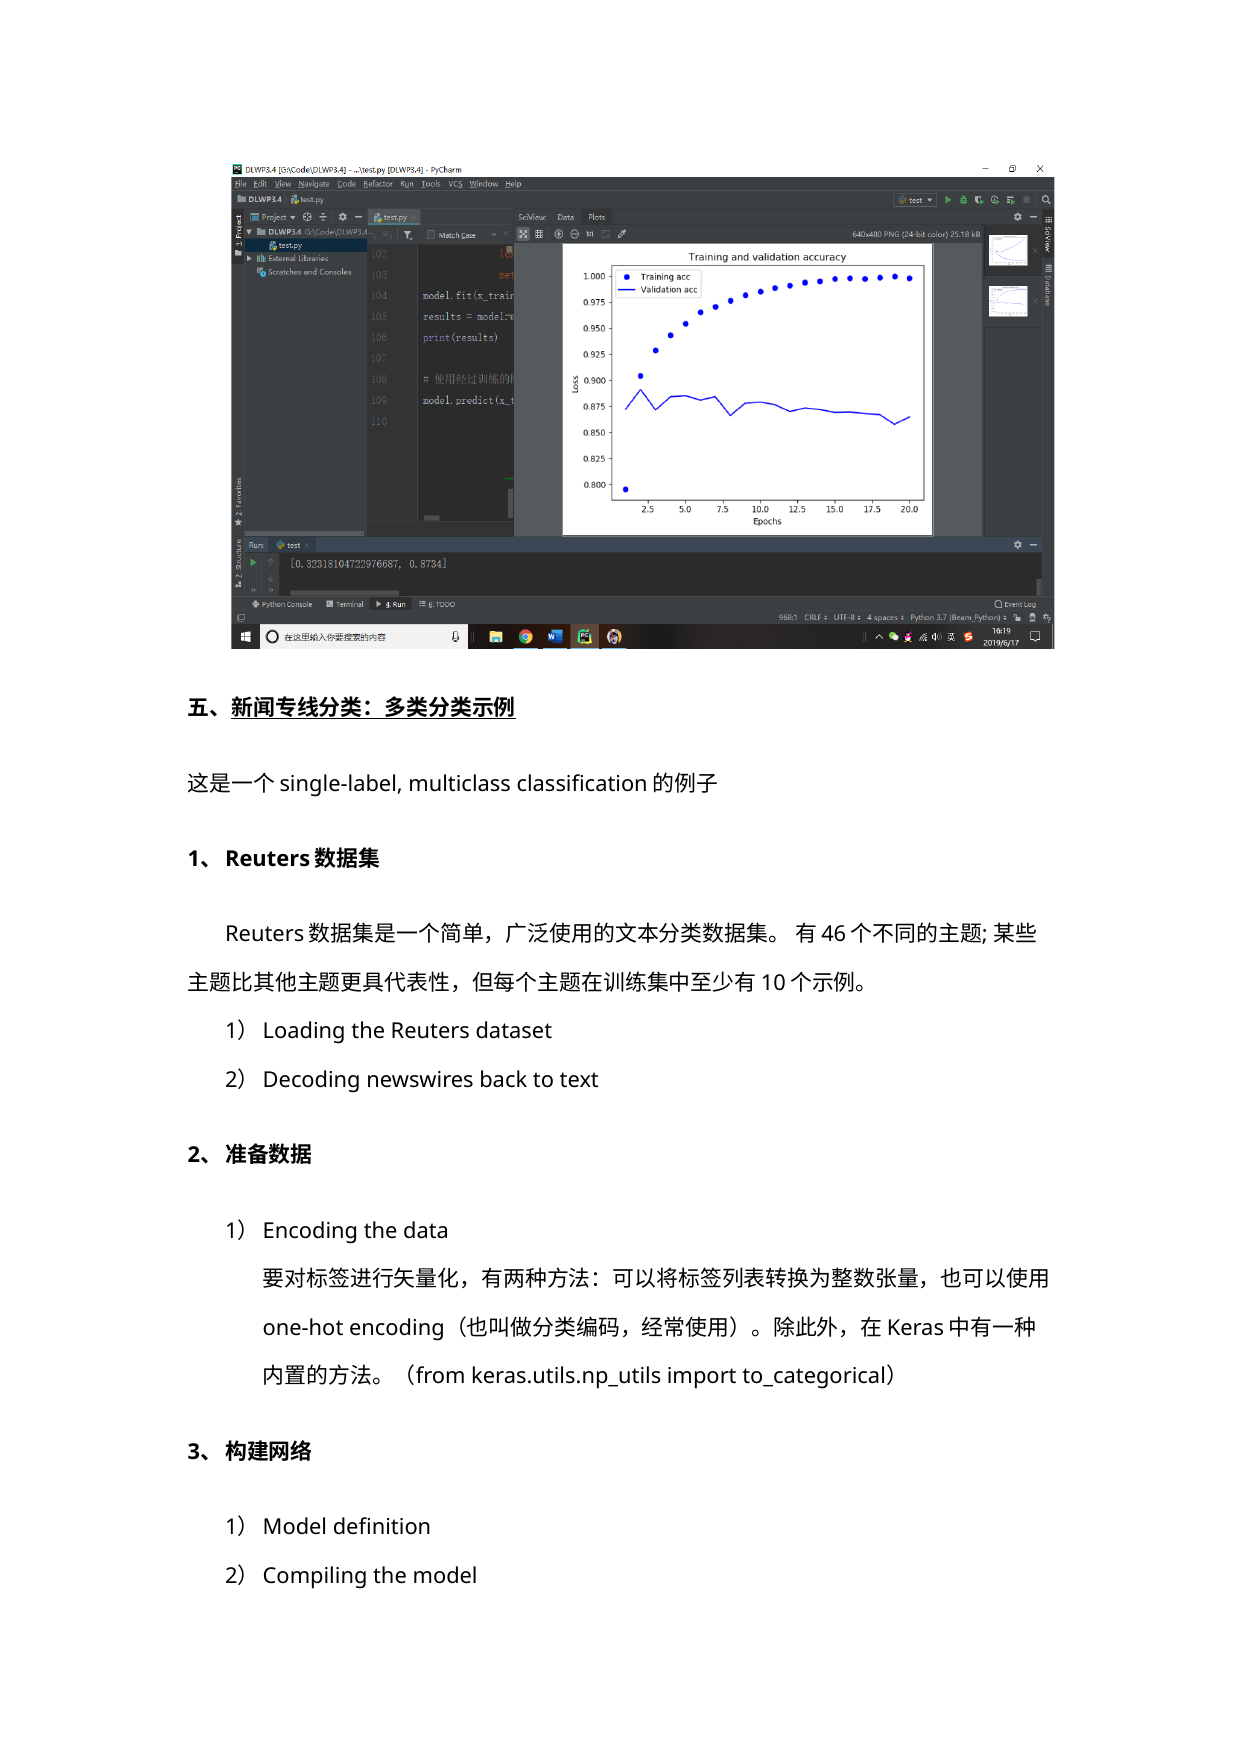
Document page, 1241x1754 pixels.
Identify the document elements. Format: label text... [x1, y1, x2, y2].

list Compiling the model [225, 1557, 1053, 1590]
list Loading the Reuters dataset [225, 1013, 1053, 1046]
subtitle 五、新闻专线分类：多类分类示例 [187, 690, 1053, 722]
text Reuters数据集是一个简单，广泛使用的文本分类数据集。 有46个不同的主题; 某些主题比其他主题更具代表性，但每个主题在训练集中至少有10个示例。 [187, 916, 1053, 997]
list 要对标签进行矢量化，有两种方法：可以将标签列表转换为整数张量，也可以使用one-hot encoding（也叫做分类编码，经常使用）。除此外，在Keras中有一种内置的方法。（from keras.utils.np_utils import to_categorical） [262, 1261, 1053, 1391]
picture [231, 162, 1055, 649]
subtitle 构建网络 [187, 1434, 1053, 1466]
text 这是一个single-label, multiclass classification的例子 [187, 765, 1053, 798]
list Decoding newswires back to text [225, 1062, 1053, 1094]
subtitle 准备数据 [187, 1137, 1053, 1169]
list Model definition [225, 1509, 1053, 1542]
subtitle Reuters数据集 [187, 841, 1053, 873]
list Encoding the data [225, 1212, 1053, 1245]
